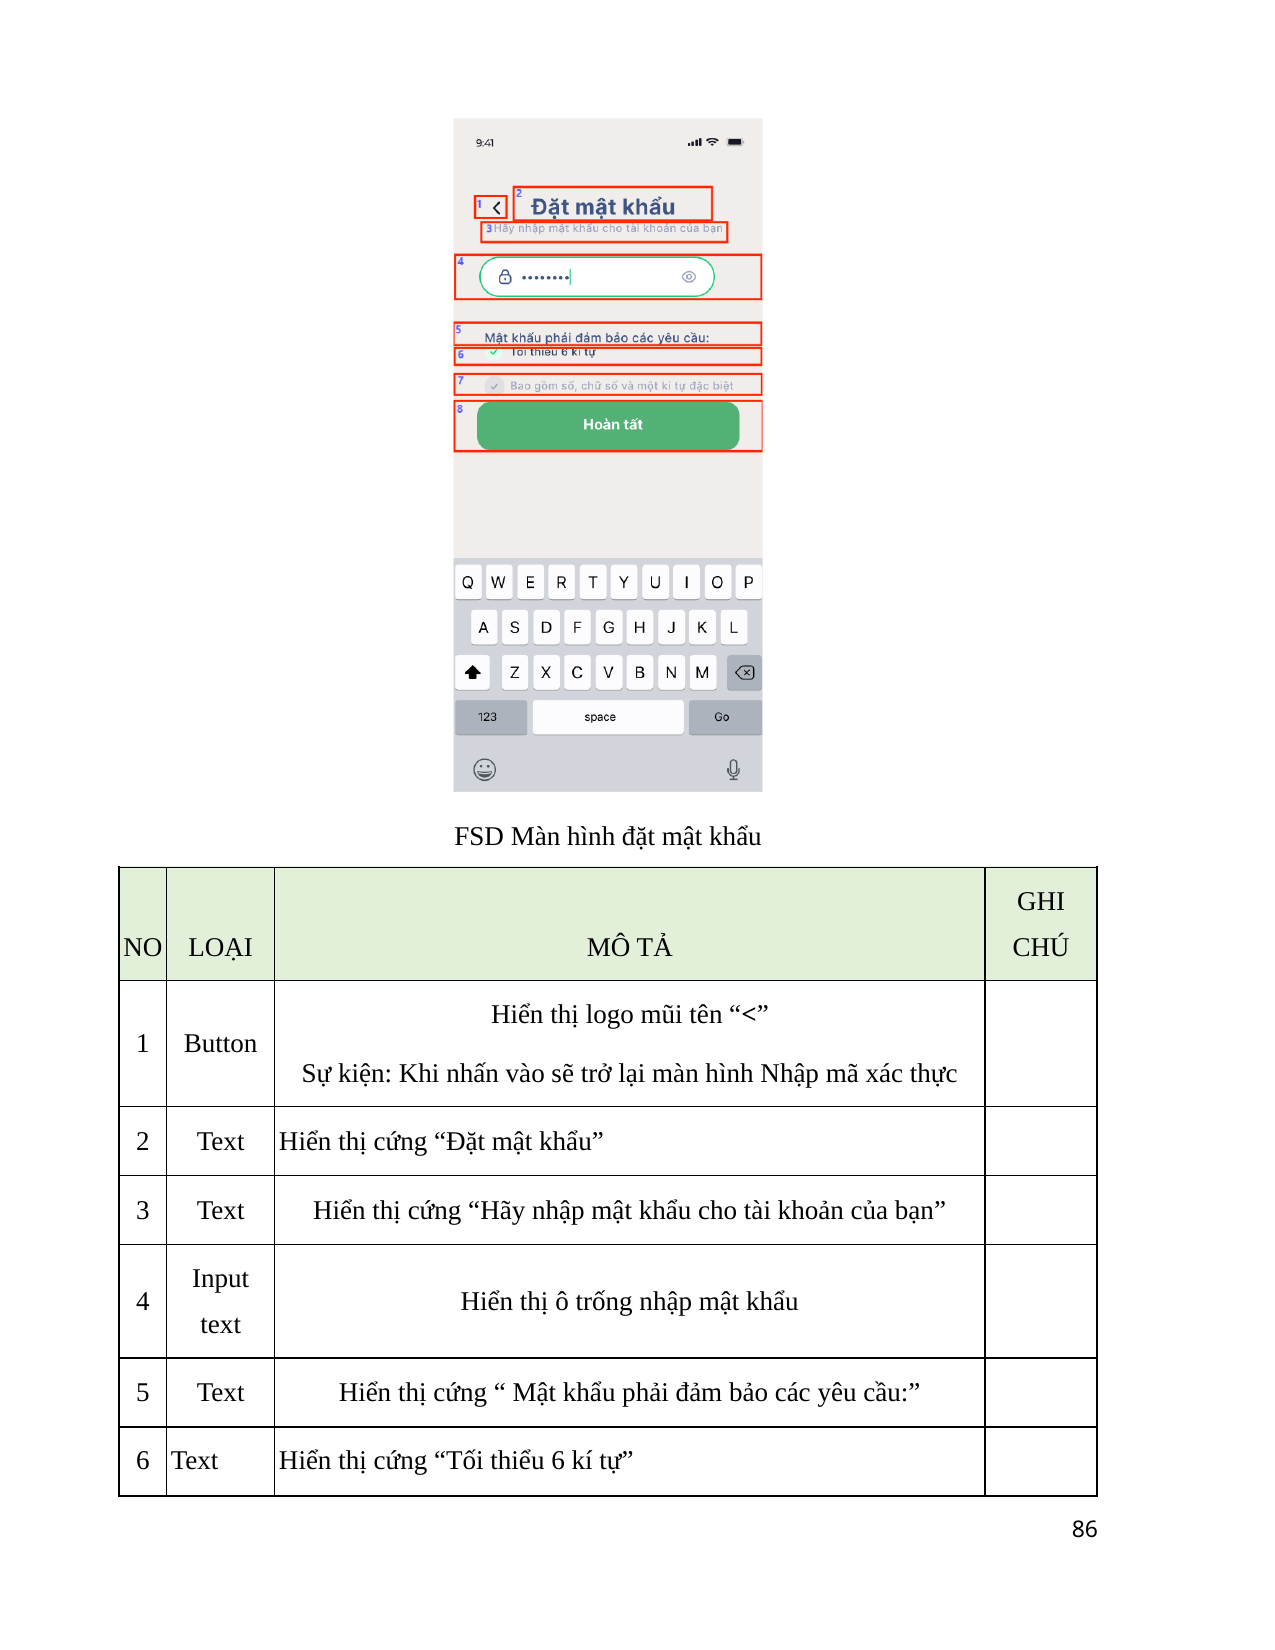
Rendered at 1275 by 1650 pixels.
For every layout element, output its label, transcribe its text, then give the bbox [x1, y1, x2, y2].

table_cell Text [167, 1428, 274, 1495]
table_header LOẠI [167, 868, 274, 980]
table_cell Hiển thị ô trống nhập mật khẩu [275, 1245, 984, 1357]
table_cell 2 [120, 1107, 166, 1174]
table_header GHI CHÚ [986, 868, 1096, 980]
table_header NO [120, 868, 166, 980]
table_cell 4 [120, 1245, 166, 1357]
table_cell Button [167, 981, 274, 1106]
table_cell Text [167, 1107, 274, 1174]
table_cell Hiển thị logo mũi tên “<” Sự kiện: Khi nhấn vào sẽ trở lại màn hình Nhập mã xác thực [275, 981, 984, 1106]
table_cell [986, 1176, 1096, 1244]
table_cell [986, 1245, 1096, 1357]
table_cell 1 [120, 981, 166, 1106]
table_cell [986, 1107, 1096, 1174]
table_cell [986, 981, 1096, 1106]
table_cell Hiển thị cứng “Tối thiểu 6 kí tự” Sự kiện: Xác nhận hợp lệ theo mật khẩu được nhập [275, 1428, 984, 1495]
table_cell Text [167, 1359, 274, 1426]
table_cell 3 [120, 1176, 166, 1244]
table_cell Text [167, 1176, 274, 1244]
table_cell [986, 1428, 1096, 1495]
table_cell Hiển thị cứng “ Mật khẩu phải đảm bảo các yêu cầu:” [275, 1359, 984, 1426]
picture [453, 118, 763, 792]
table_cell 6 [120, 1428, 166, 1495]
table_cell Hiển thị cứng “Đặt mật khẩu” [275, 1107, 984, 1174]
text FSD Màn hình đặt mật khẩu [118, 820, 1098, 851]
table_header MÔ TẢ [275, 868, 984, 980]
table_cell 5 [120, 1359, 166, 1426]
table_cell Input text [167, 1245, 274, 1357]
table_cell [986, 1359, 1096, 1426]
table_cell Hiển thị cứng “Hãy nhập mật khẩu cho tài khoản của bạn” [275, 1176, 984, 1244]
